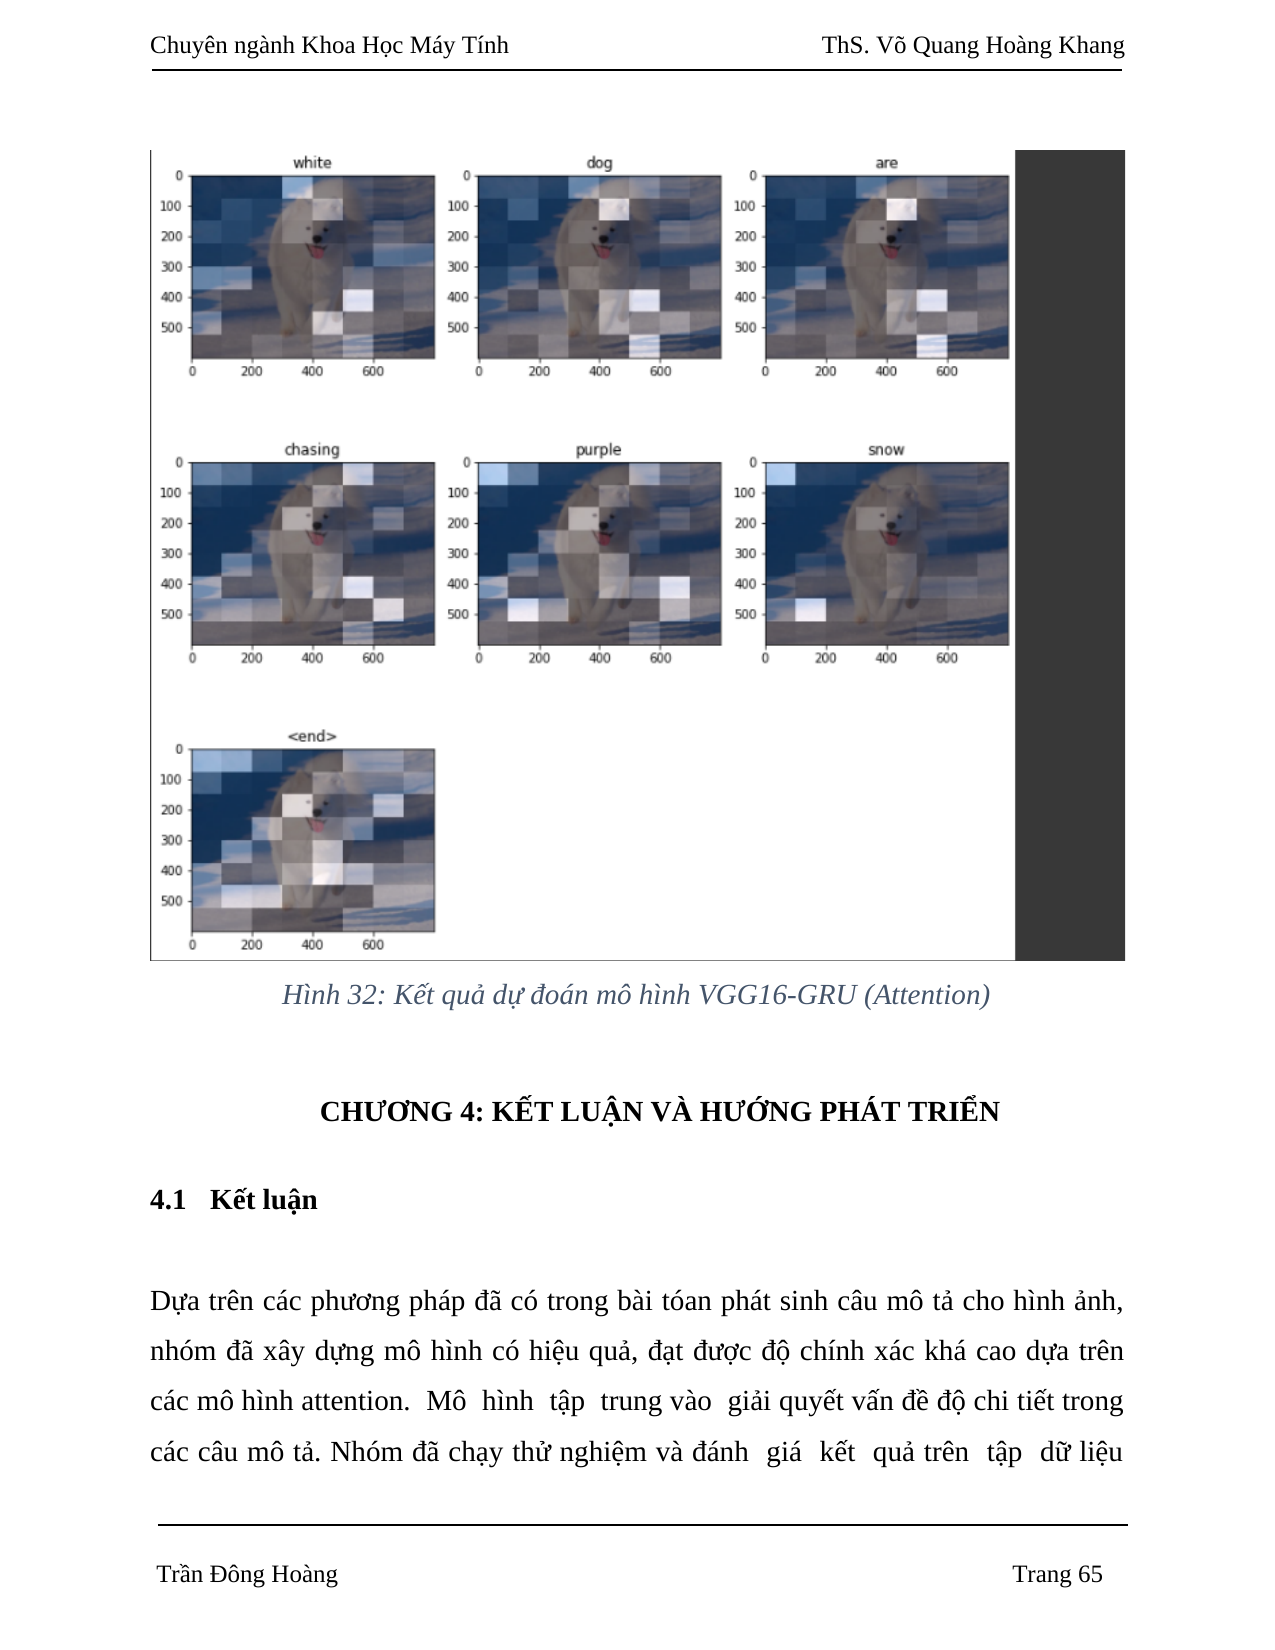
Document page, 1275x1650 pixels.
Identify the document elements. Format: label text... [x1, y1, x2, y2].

picture [150, 150, 1125, 961]
text Hình 32: Kết quả dự đoán mô hình VGG16-GRU (Attention) [150, 977, 1125, 1011]
subtitle Kết luận [150, 1182, 1125, 1216]
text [150, 1283, 1125, 1467]
subtitle CHƯƠNG 4: KẾT LUẬN VÀ HƯỚNG PHÁT TRIỂN [195, 1094, 1125, 1128]
